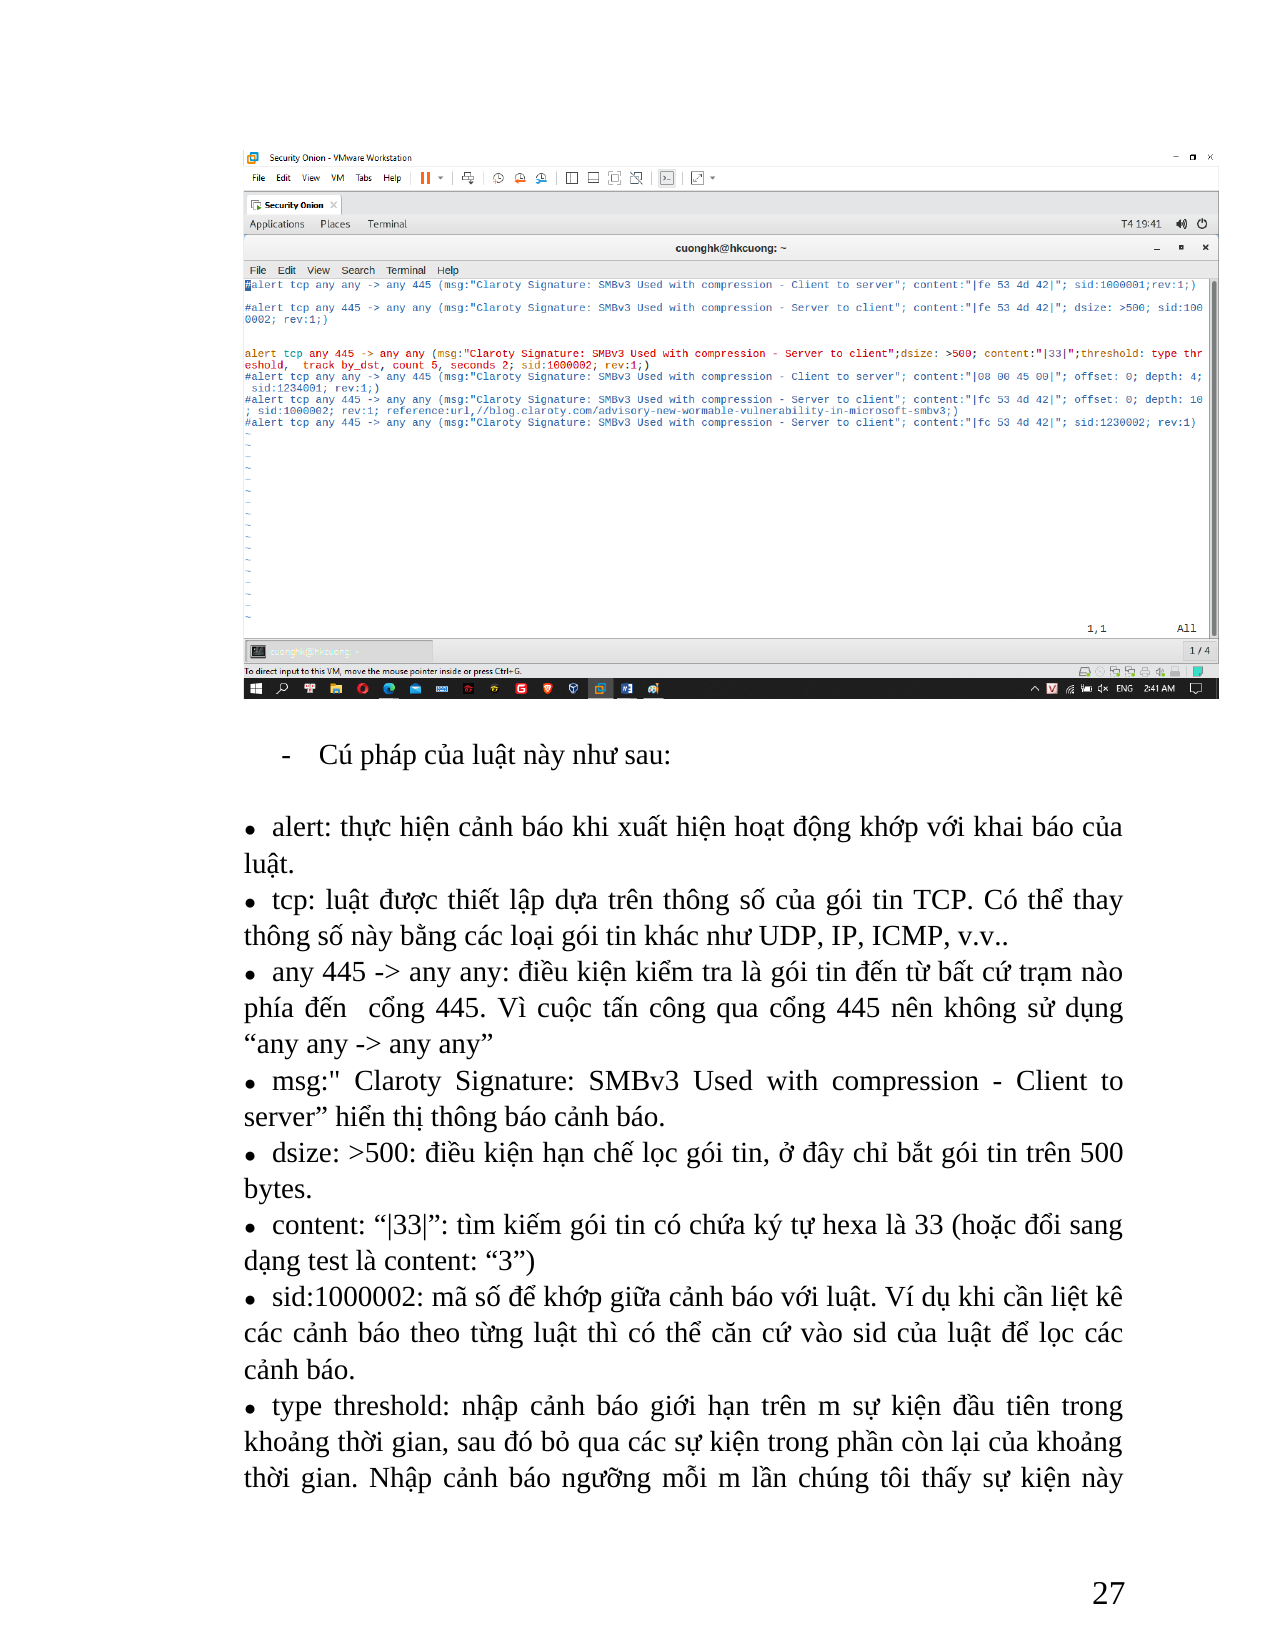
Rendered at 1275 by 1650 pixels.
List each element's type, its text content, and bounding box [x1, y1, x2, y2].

list ● dsize: >500: điều kiện hạn chế lọc gói tin, ở đây chỉ bắt gói tin trên 500 bytes. [244, 1135, 1125, 1204]
list Cú pháp của luật này như sau: [281, 737, 1125, 771]
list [244, 1388, 1125, 1494]
list ● any 445 -> any any: điều kiện kiểm tra là gói tin đến từ bất cứ trạm nào phía đến cổng 445. Vì cuộc tấn công qua cổng 445 nên không sử dụng “any any -> any any” [244, 954, 1125, 1060]
list ● alert: thực hiện cảnh báo khi xuất hiện hoạt động khớp với khai báo của luật. [244, 809, 1125, 879]
list ● sid:1000002: mã số để khớp giữa cảnh báo với luật. Ví dụ khi cần liệt kê các cảnh báo theo từng luật thì có thể căn cứ vào sid của luật để lọc các cảnh báo. [244, 1279, 1125, 1385]
list ● msg:" Claroty Signature: SMBv3 Used with compression - Client to server” hiển thị thông báo cảnh báo. [244, 1063, 1125, 1132]
list ● tcp: luật được thiết lập dựa trên thông số của gói tin TCP. Có thể thay thông số này bằng các loại gói tin khác như UDP, IP, ICMP, v.v.. [244, 882, 1125, 952]
picture [243, 150, 1219, 699]
list ● content: “|33|”: tìm kiếm gói tin có chứa ký tự hexa là 33 (hoặc đổi sang dạng test là content: “3”) [244, 1207, 1125, 1277]
